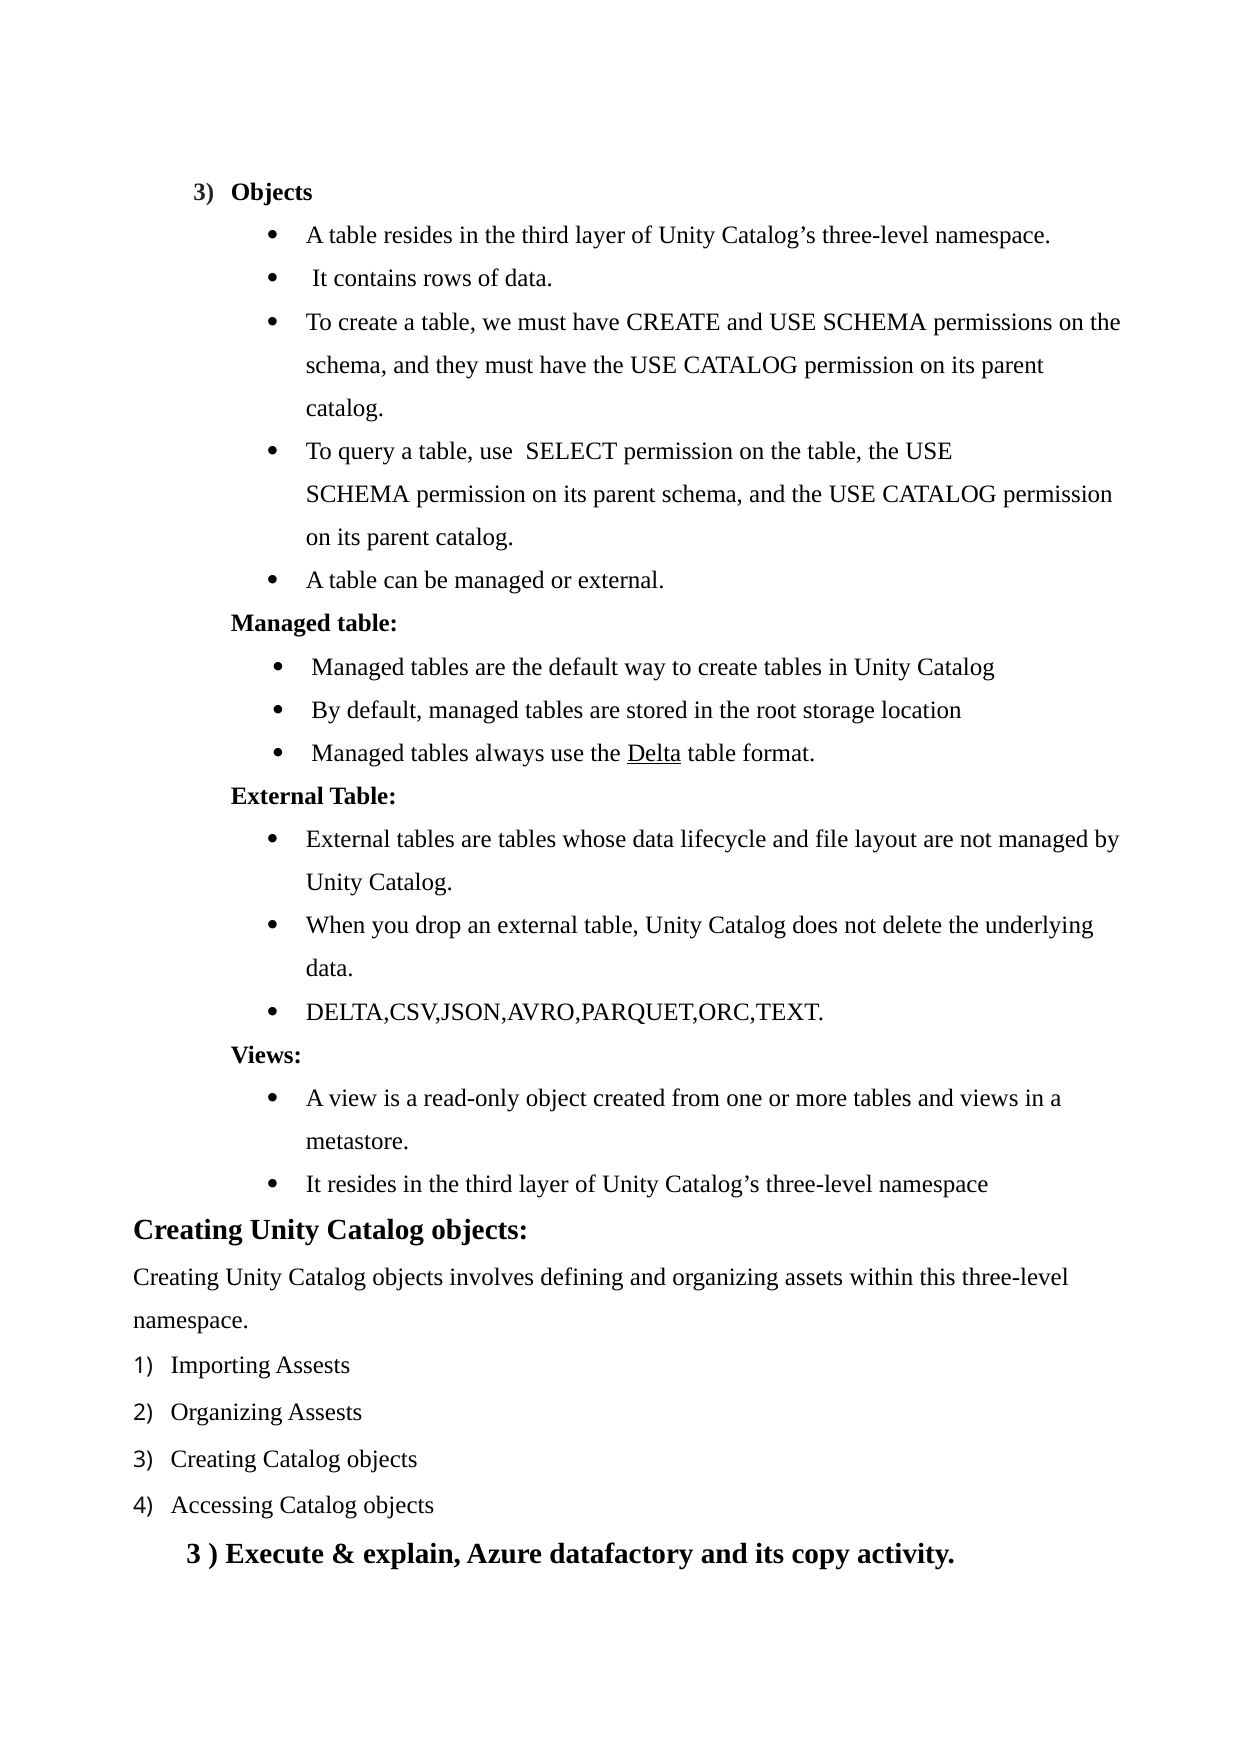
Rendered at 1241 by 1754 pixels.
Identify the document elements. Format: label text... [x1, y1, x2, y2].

list External tables are tables whose data lifecycle and file layout are not managed by Unity Catalog. [268, 824, 1122, 896]
list Creating Unity Catalog objects involves defining and organizing assets within this three-level namespace. [133, 1262, 1122, 1334]
list Creating Unity Catalog objects: [133, 1212, 1122, 1246]
list When you drop an external table, Unity Catalog does not delete the underlying data. [268, 910, 1122, 982]
list It resides in the third layer of Unity Catalog’s three-level namespace [268, 1169, 1122, 1198]
list Organizing Assests [133, 1396, 1122, 1427]
list Managed tables are the default way to create tables in Unity Catalog [274, 652, 1122, 680]
list Accessing Catalog objects [133, 1489, 1122, 1521]
list A view is a read-only object created from one or more tables and views in a metastore. [268, 1083, 1122, 1155]
list Importing Assests [133, 1349, 1122, 1380]
list External Table: [231, 781, 1122, 810]
list Managed tables always use the Delta table format. [274, 738, 1122, 767]
list Objects [193, 177, 1122, 206]
list Managed table: [231, 608, 1122, 637]
list To query a table, use SELECT permission on the table, the USE SCHEMA permission on its parent schema, and the USE CATALOG permission on its parent catalog. [268, 436, 1122, 551]
list DELTA,CSV,JSON,AVRO,PARQUET,ORC,TEXT. [268, 997, 1122, 1025]
list A table resides in the third layer of Unity Catalog’s three-level namespace. [268, 220, 1122, 249]
list A table can be managed or external. [268, 565, 1122, 594]
list To create a table, we must have CREATE and USE SCHEMA permissions on the schema, and they must have the USE CATALOG permission on its parent catalog. [268, 307, 1122, 422]
list Creating Catalog objects [133, 1442, 1122, 1474]
list By default, managed tables are stored in the root storage location [274, 695, 1122, 723]
list It contains rows of data. [268, 263, 1122, 292]
list 3 ) Execute & explain, Azure datafactory and its copy activity. [133, 1536, 1122, 1570]
list Views: [231, 1040, 1122, 1068]
